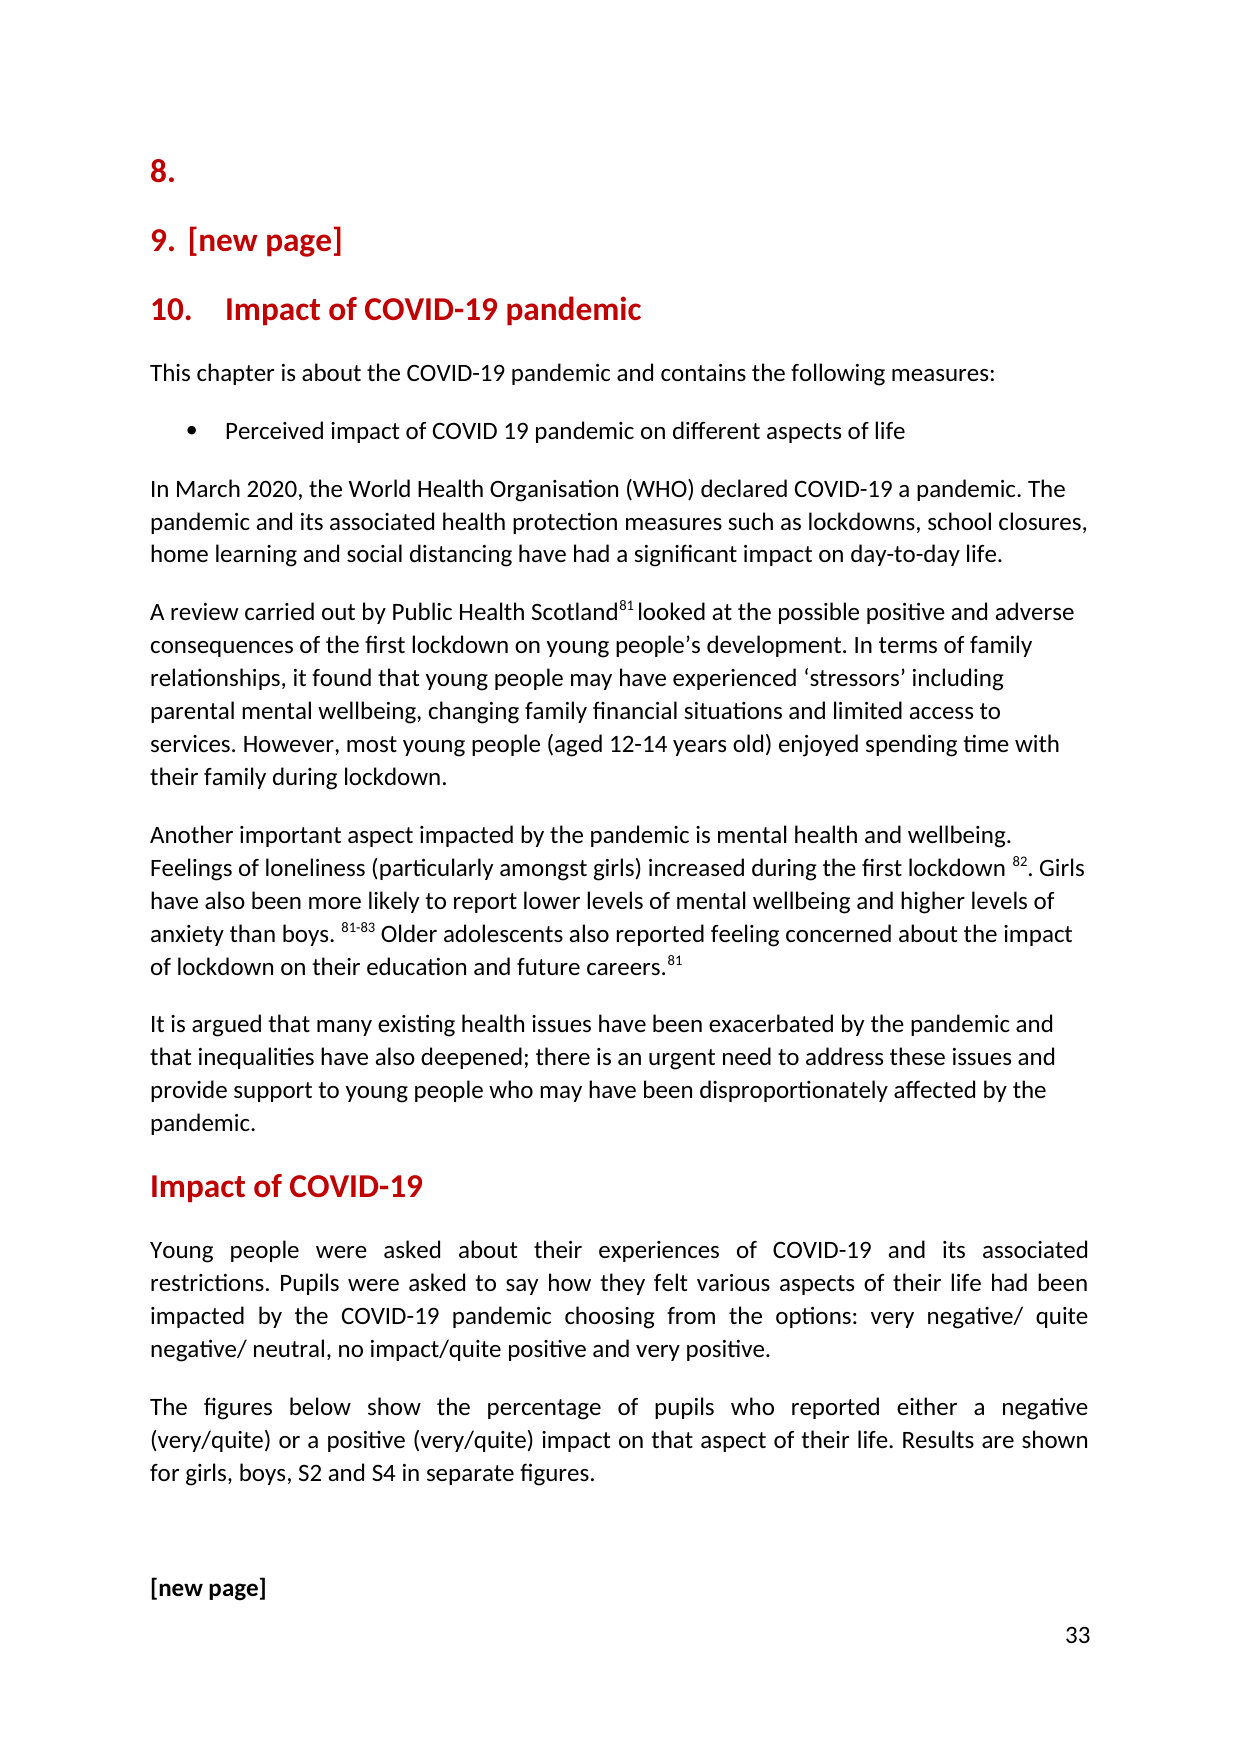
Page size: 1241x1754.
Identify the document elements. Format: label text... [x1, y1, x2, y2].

text Young people were asked about their experiences of COVID-19 and its associated restrictions. Pupils were asked to say how they felt various aspects of their life had been impacted by the COVID-19 pandemic choosing from the options: very negative/ quite negative/ neutral, no impact/quite positive and very positive. [150, 1234, 1090, 1363]
text The figures below show the percentage of pupils who reported either a negative (very/quite) or a positive (very/quite) impact on that aspect of their life. Results are shown for girls, boys, S2 and S4 in separate figures. [150, 1391, 1090, 1487]
text [new page] [150, 1572, 1090, 1603]
text A review carried out by Public Health Scotland81 looked at the possible positive and adverse consequences of the first lockdown on young people’s development. In terms of family relationships, it found that young people may have experienced ‘stressors’ including parental mental wellbeing, changing family financial situations and limited access to services. However, most young people (aged 12-14 years old) enjoyed spending time with their family during lockdown. [150, 596, 1090, 792]
list Perceived impact of COVID 19 pandemic on different aspects of life [187, 415, 1090, 445]
text This chapter is about the COVID-19 pandemic and contains the following measures: [150, 357, 1090, 387]
subtitle [new page] [150, 219, 1090, 260]
text Another important aspect impacted by the pandemic is mental health and wellbeing. Feelings of loneliness (particularly amongst girls) increased during the first lockdown 82. Girls have also been more likely to report lower levels of mental wellbeing and higher levels of anxiety than boys. 81-83 Older adolescents also reported feeling concerned about the impact of lockdown on their education and future careers.81 [150, 819, 1090, 981]
subtitle Impact of COVID-19 pandemic [150, 288, 1090, 329]
text It is argued that many existing health issues have been exacerbated by the pandemic and that inequalities have also deepened; there is an urgent need to address these issues and provide support to young people who may have been disproportionately affected by the pandemic. [150, 1008, 1090, 1138]
text In March 2020, the World Health Organisation (WHO) declared COVID-19 a pandemic. The pandemic and its associated health protection measures such as lockdowns, school closures, home learning and social distancing have had a significant impact on day-to-day life. [150, 473, 1090, 569]
subtitle Impact of COVID-19 [150, 1165, 1090, 1206]
